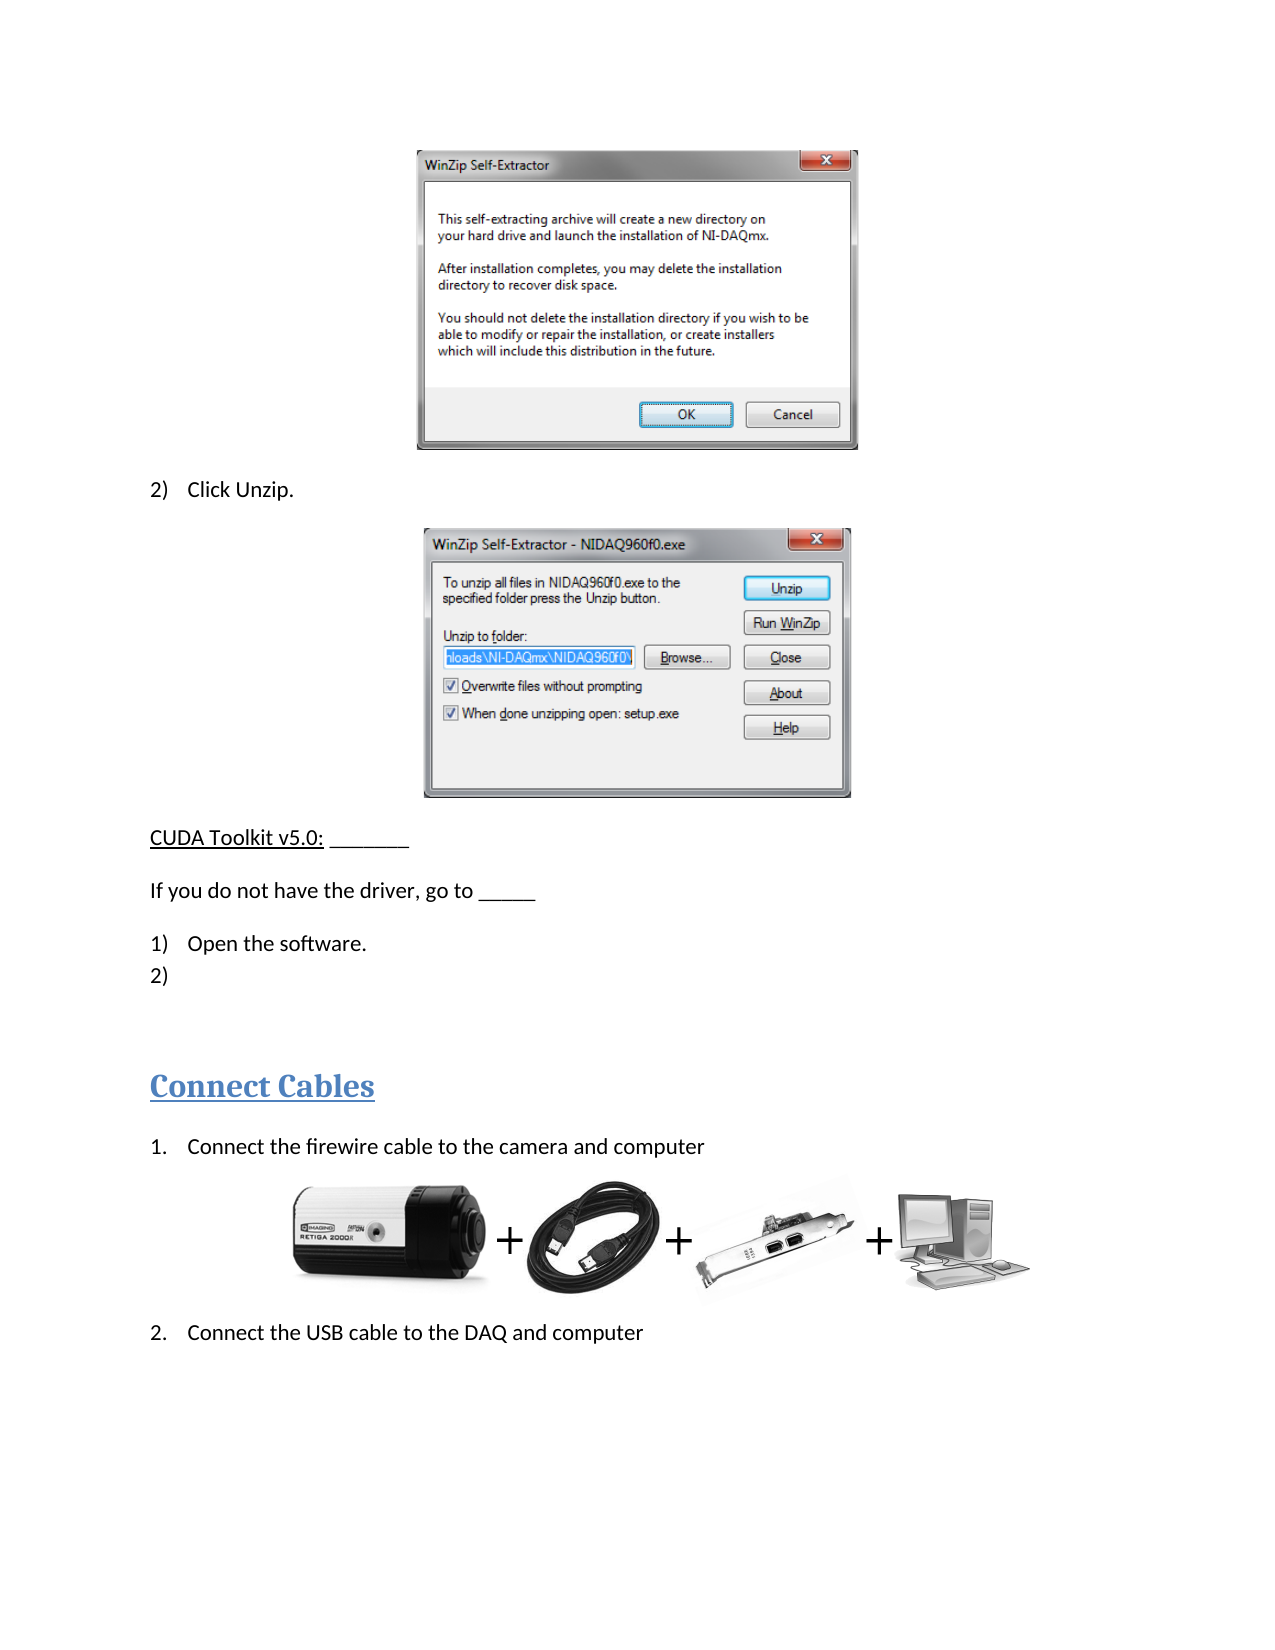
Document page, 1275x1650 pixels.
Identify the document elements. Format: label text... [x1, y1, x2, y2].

picture [281, 1164, 1032, 1315]
subtitle Connect Cables [150, 1067, 1125, 1106]
picture [416, 150, 859, 450]
list Connect the USB cable to the DAQ and computer [150, 1318, 1125, 1347]
list Connect the firewire cable to the camera and computer [150, 1132, 1125, 1160]
text CUDA Toolkit v5.0: _______ [150, 823, 1125, 851]
list Open the software. [150, 929, 1125, 957]
picture [423, 528, 852, 798]
text If you do not have the driver, go to _____ [150, 876, 1125, 904]
list Click Unzip. [150, 475, 1125, 503]
